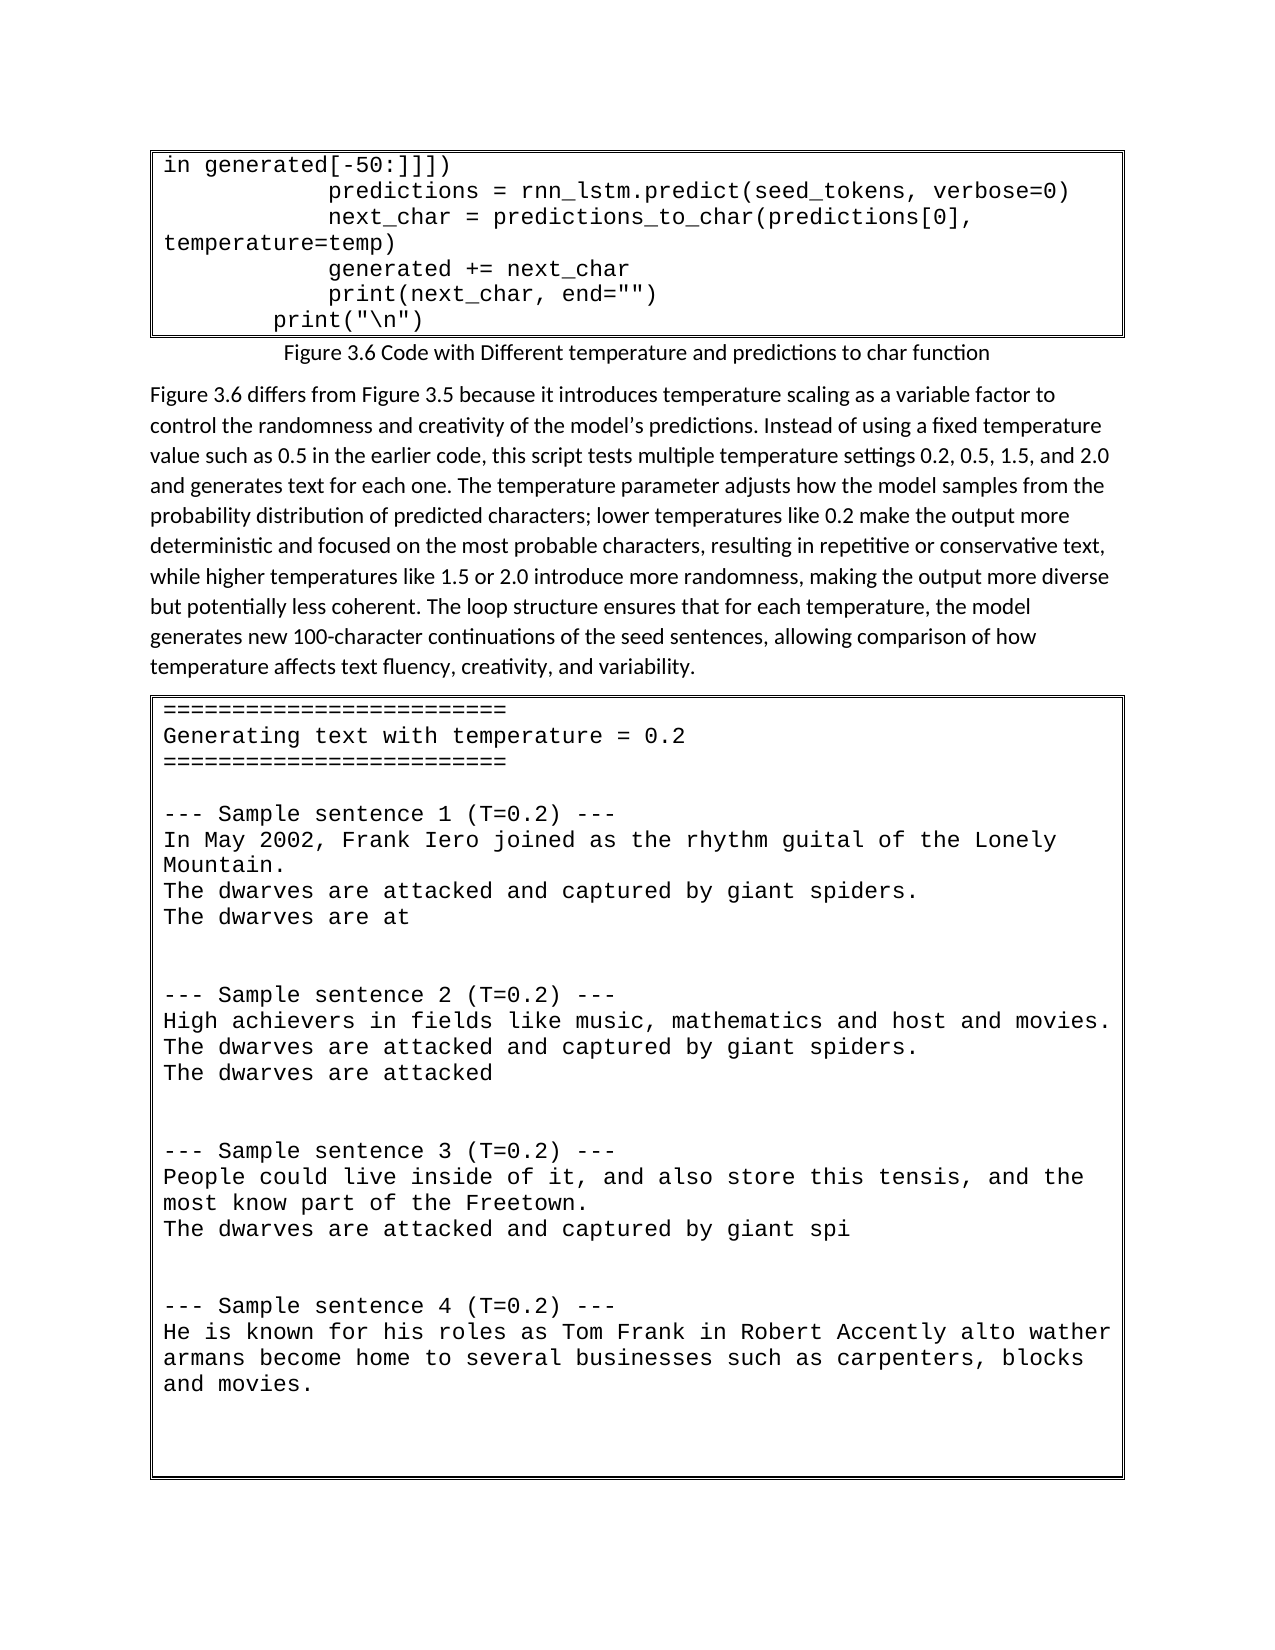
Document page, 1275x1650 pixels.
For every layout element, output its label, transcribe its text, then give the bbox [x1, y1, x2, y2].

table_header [153, 153, 1122, 335]
text Figure 3.6 Code with Different temperature and predictions to char function [150, 338, 1125, 366]
text Figure 3.6 differs from Figure 3.5 because it introduces temperature scaling as a variable factor to control the randomness and creativity of the model’s predictions. Instead of using a fixed temperature value such as 0.5 in the earlier code, this script tests multiple temperature settings 0.2, 0.5, 1.5, and 2.0 and generates text for each one. The temperature parameter adjusts how the model samples from the probability distribution of predicted characters; lower temperatures like 0.2 make the output more deterministic and focused on the most probable characters, resulting in repetitive or conservative text, while higher temperatures like 1.5 or 2.0 introduce more randomness, making the output more diverse but potentially less coherent. The loop structure ensures that for each temperature, the model generates new 100-character continuations of the seed sentences, allowing comparison of how temperature affects text fluency, creativity, and variability. [150, 381, 1125, 680]
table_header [153, 698, 1122, 1476]
